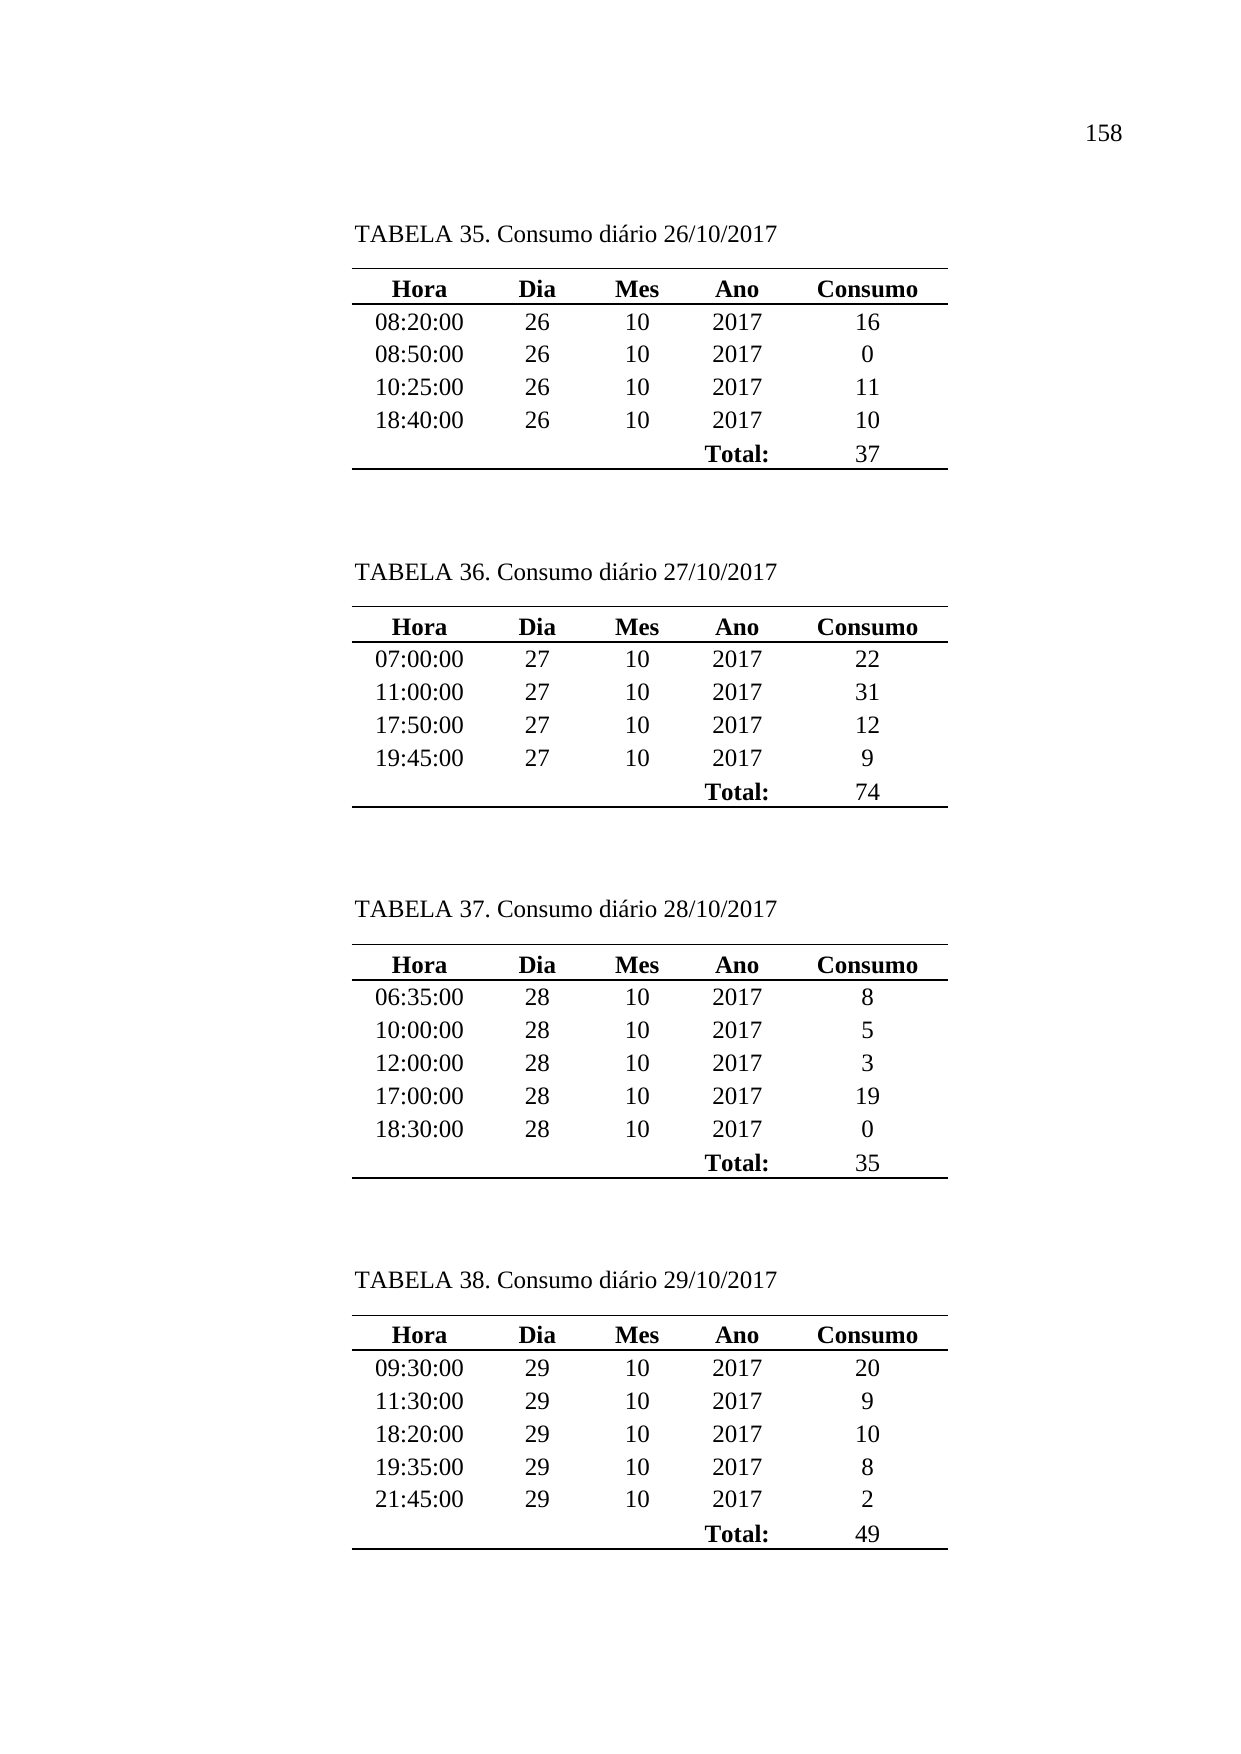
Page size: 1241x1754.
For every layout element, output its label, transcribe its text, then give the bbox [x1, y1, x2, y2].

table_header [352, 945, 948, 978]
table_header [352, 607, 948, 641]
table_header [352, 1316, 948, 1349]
text TABELA 37. Consumo diário 28/10/2017 [354, 894, 1122, 923]
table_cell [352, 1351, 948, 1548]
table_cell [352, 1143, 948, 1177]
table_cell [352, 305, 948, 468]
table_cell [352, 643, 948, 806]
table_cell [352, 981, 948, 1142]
text TABELA 35. Consumo diário 26/10/2017 [354, 219, 1122, 247]
text TABELA 38. Consumo diário 29/10/2017 [354, 1265, 1122, 1294]
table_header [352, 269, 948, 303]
text TABELA 36. Consumo diário 27/10/2017 [354, 557, 1122, 585]
